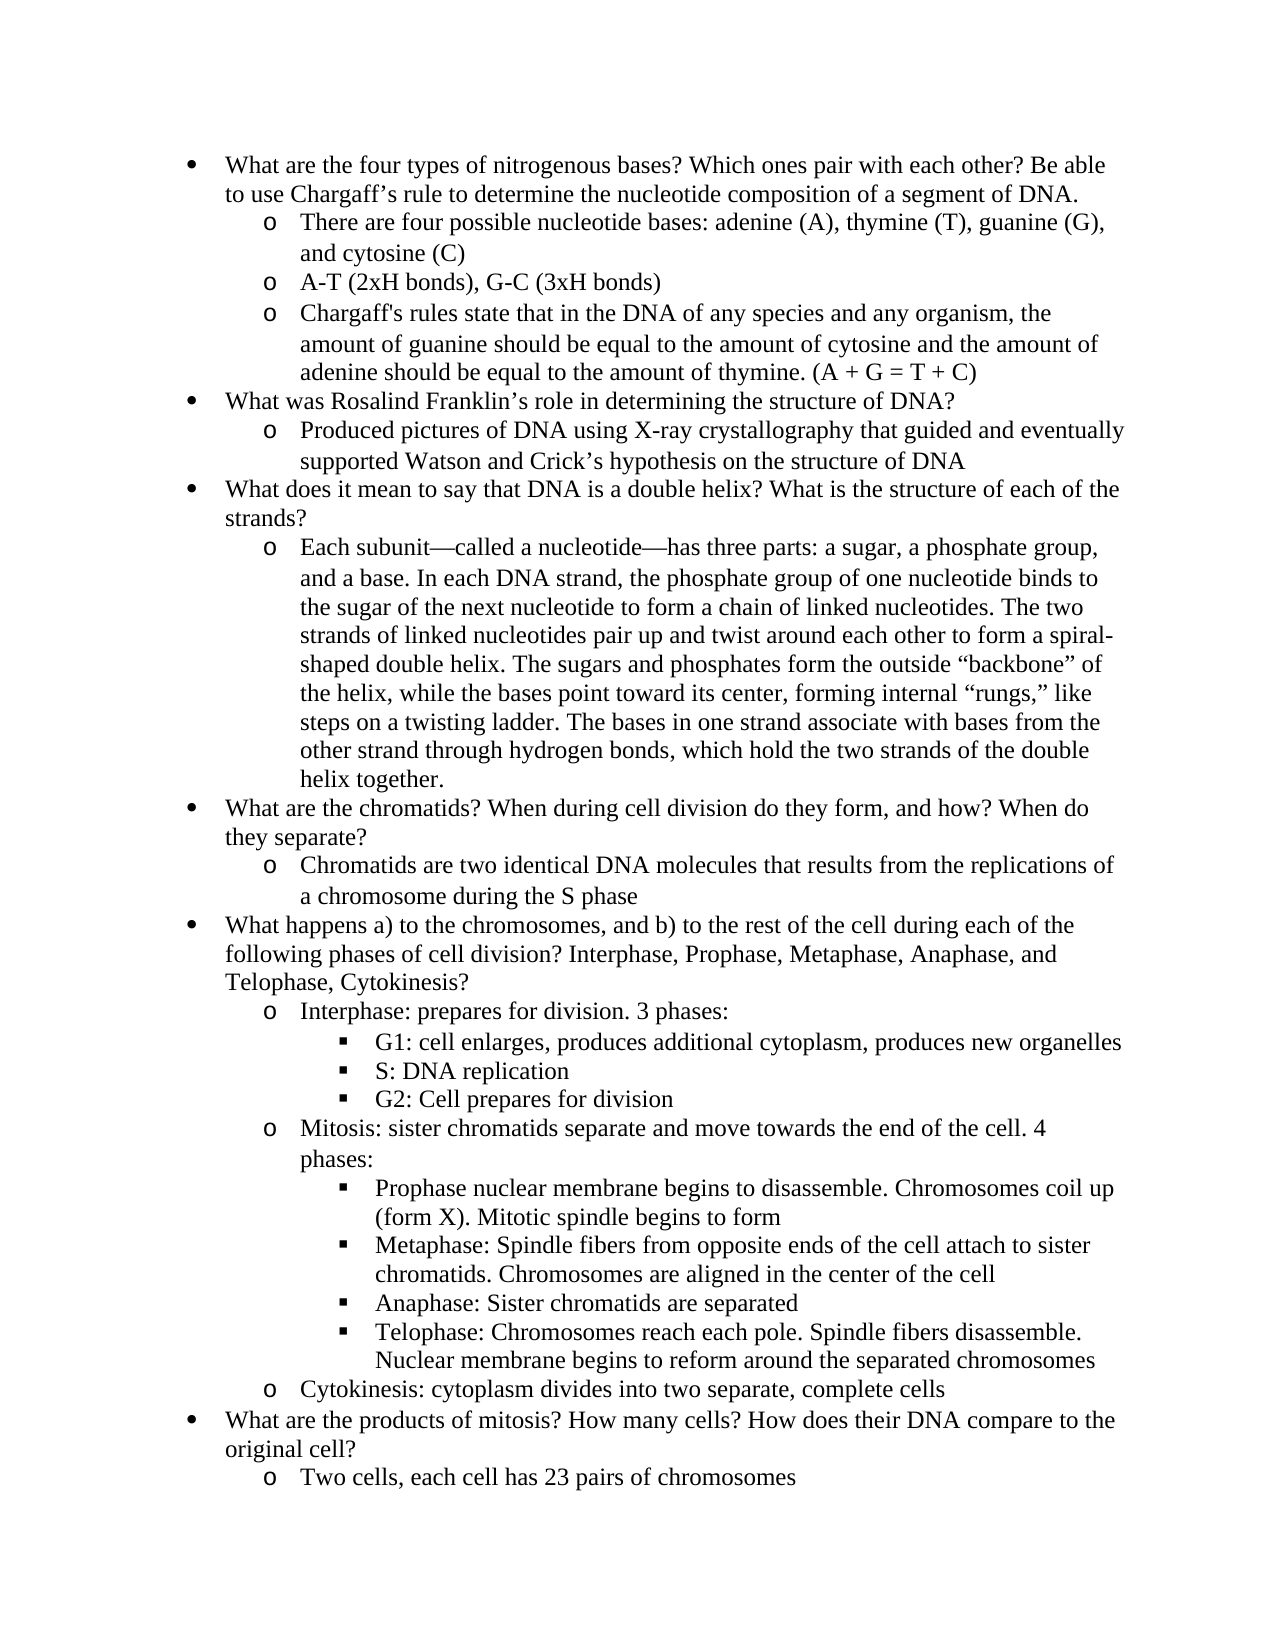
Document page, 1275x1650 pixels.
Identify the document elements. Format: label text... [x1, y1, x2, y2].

list What are the products of mitosis? How many cells? How does their DNA compare to the original cell? [187, 1405, 1125, 1462]
list S: DNA replication [337, 1056, 1125, 1084]
list G1: cell enlarges, produces additional cytoplasm, produces new organelles [337, 1027, 1125, 1056]
list Cytokinesis: cytoplasm divides into two separate, complete cells [262, 1374, 1125, 1405]
list What are the four types of nitrogenous bases? Which ones pair with each other? Be able to use Chargaff’s rule to determine the nucleotide composition of a segment of DNA. [187, 150, 1125, 207]
list G2: Cell prepares for division [337, 1084, 1125, 1113]
list There are four possible nucleotide bases: adenine (A), thymine (T), guanine (G), and cytosine (C) [262, 207, 1125, 267]
list Chromatids are two identical DNA molecules that results from the replications of a chromosome during the S phase [262, 850, 1125, 910]
list What are the chromatids? When during cell division do they form, and how? When do they separate? [187, 793, 1125, 850]
list Prophase nuclear membrane begins to disassemble. Chromosomes coil up (form X). Mitotic spindle begins to form [337, 1173, 1125, 1230]
list Two cells, each cell has 23 pairs of chromosomes [262, 1462, 1125, 1493]
list Metaphase: Spindle fibers from opposite ends of the cell attach to sister chromatids. Chromosomes are aligned in the center of the cell [337, 1230, 1125, 1288]
list A-T (2xH bonds), G-C (3xH bonds) [262, 267, 1125, 298]
list Chargaff's rules state that in the DNA of any species and any organism, the amount of guanine should be equal to the amount of cytosine and the amount of adenine should be equal to the amount of thymine. (A + G = T + C) [262, 298, 1125, 386]
list Interphase: prepares for division. 3 phases: [262, 996, 1125, 1027]
list Produced pictures of DNA using X-ray crystallography that guided and eventually supported Watson and Crick’s hypothesis on the structure of DNA [262, 415, 1125, 474]
list What does it mean to say that DNA is a double helix? What is the structure of each of the strands? [187, 474, 1125, 532]
list What happens a) to the chromosomes, and b) to the rest of the cell during each of the following phases of cell division? Interphase, Prophase, Metaphase, Anaphase, and Telophase, Cytokinesis? [187, 910, 1125, 996]
list Mitosis: sister chromatids separate and move towards the end of the cell. 4 phases: [262, 1113, 1125, 1173]
list What was Rosalind Franklin’s role in determining the structure of DNA? [187, 386, 1125, 415]
list Each subunit—called a nucleotide—has three parts: a sugar, a phosphate group, and a base. In each DNA strand, the phosphate group of one nucleotide binds to the sugar of the next nucleotide to form a chain of linked nucleotides. The two strands of linked nucleotides pair up and twist around each other to form a spiral-shaped double helix. The sugars and phosphates form the outside “backbone” of the helix, while the bases point toward its center, forming internal “rungs,” like steps on a twisting ladder. The bases in one strand associate with bases from the other strand through hydrogen bonds, which hold the two strands of the double helix together. [262, 532, 1125, 793]
list Anaphase: Sister chromatids are separated [337, 1288, 1125, 1317]
list Telophase: Chromosomes reach each pole. Spindle fibers disassemble. Nuclear membrane begins to reform around the separated chromosomes [337, 1317, 1125, 1374]
